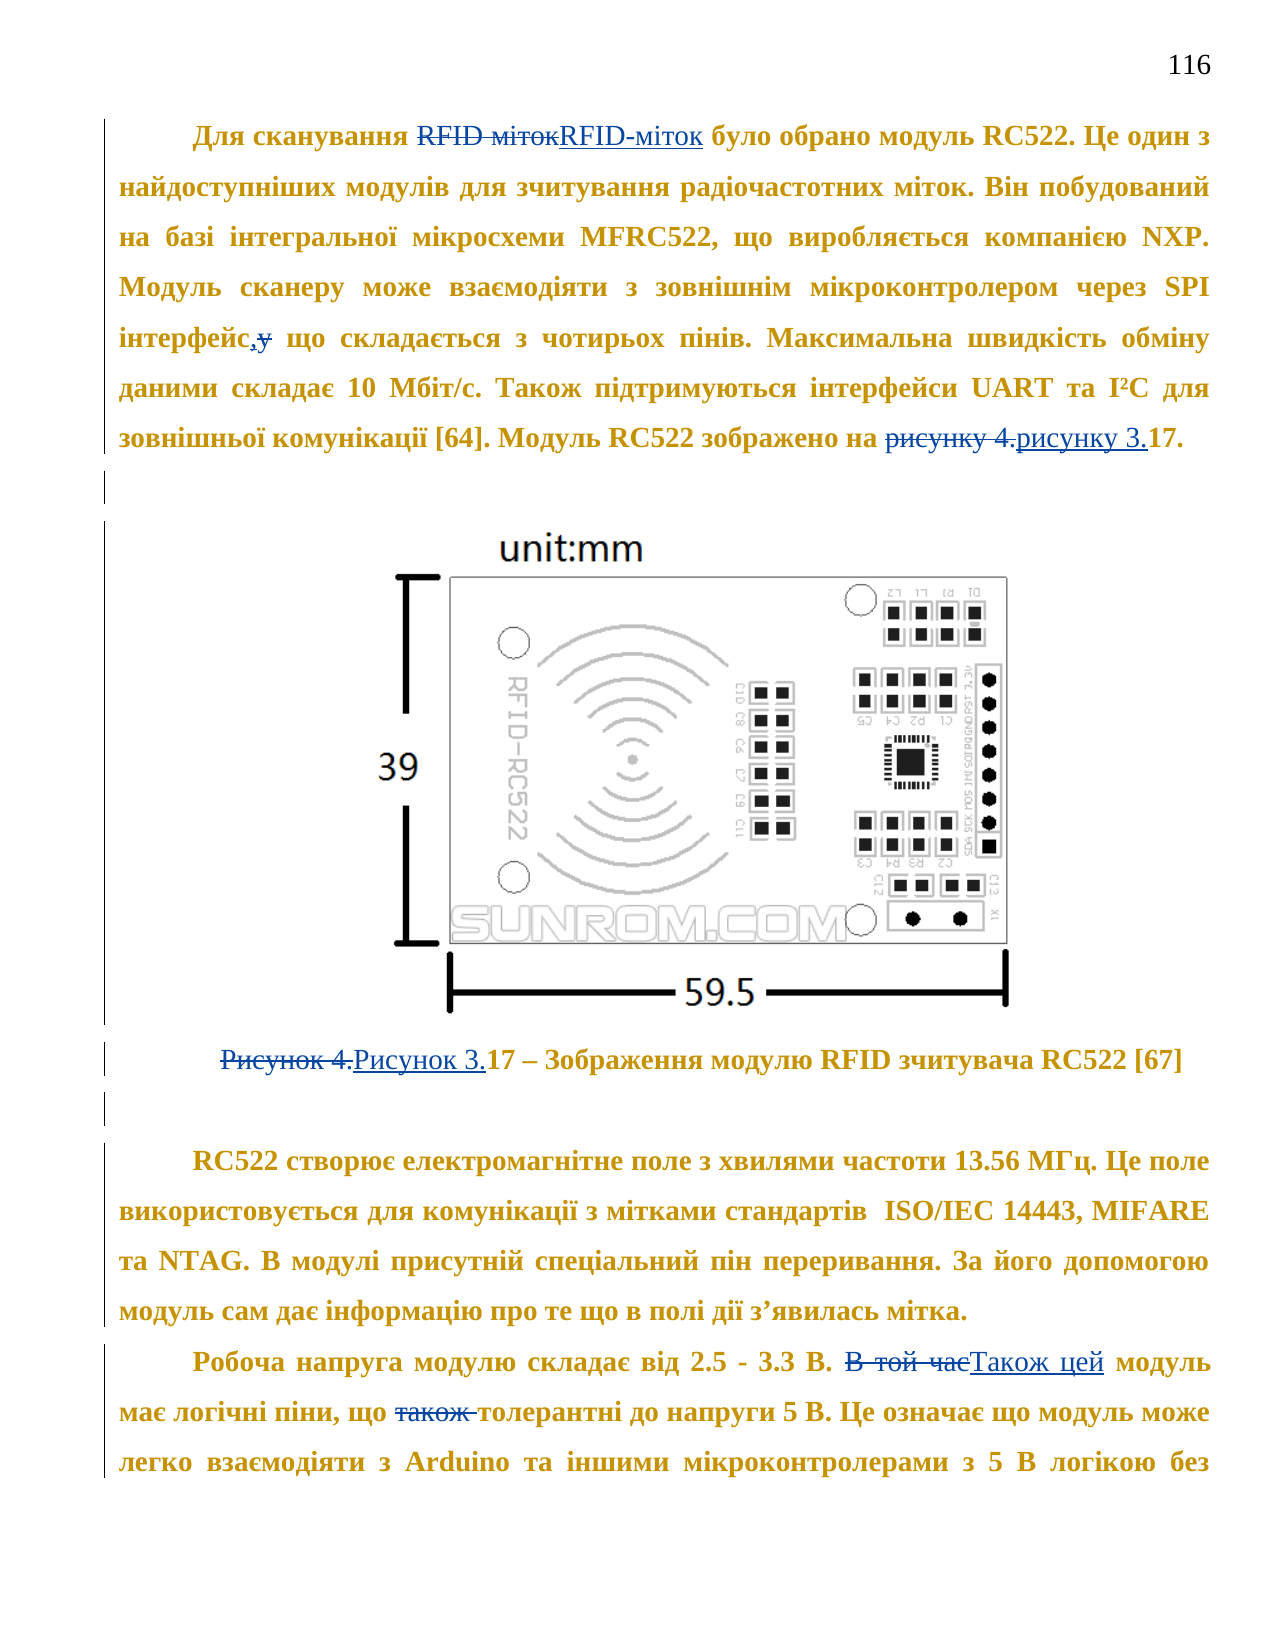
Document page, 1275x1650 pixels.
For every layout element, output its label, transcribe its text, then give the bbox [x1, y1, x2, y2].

text 17 – Зображення модулю RFID зчитувача RC522 [67] [118, 1042, 1211, 1076]
picture [359, 521, 1044, 1026]
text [118, 1344, 1211, 1478]
text RC522 створює електромагнітне поле з хвилями частоти 13.56 МГц. Це поле використовується для комунікації з мітками стандартів ISO/IEC 14443, MIFARE та NTAG. В модулі присутній спеціальний пін переривання. За його допомогою модуль сам дає інформацію про те що в полі дії з’явилась мітка. [118, 1143, 1211, 1327]
text Для сканування було обрано модуль RC522. Це один з найдоступніших модулів для зчитування радіочастотних міток. Він побудований на базі інтегральної мікросхеми MFRC522, що виробляється компанією NXP. Модуль сканеру може взаємодіяти з зовнішнім мікроконтролером через SPI інтерфейс що складається з чотирьох пінів. Максимальна швидкість обміну даними складає 10 Мбіт/с. Також підтримуються інтерфейси UART та I²C для зовнішньої комунікації [64]. Модуль RC522 зображено на 17. [118, 118, 1211, 454]
